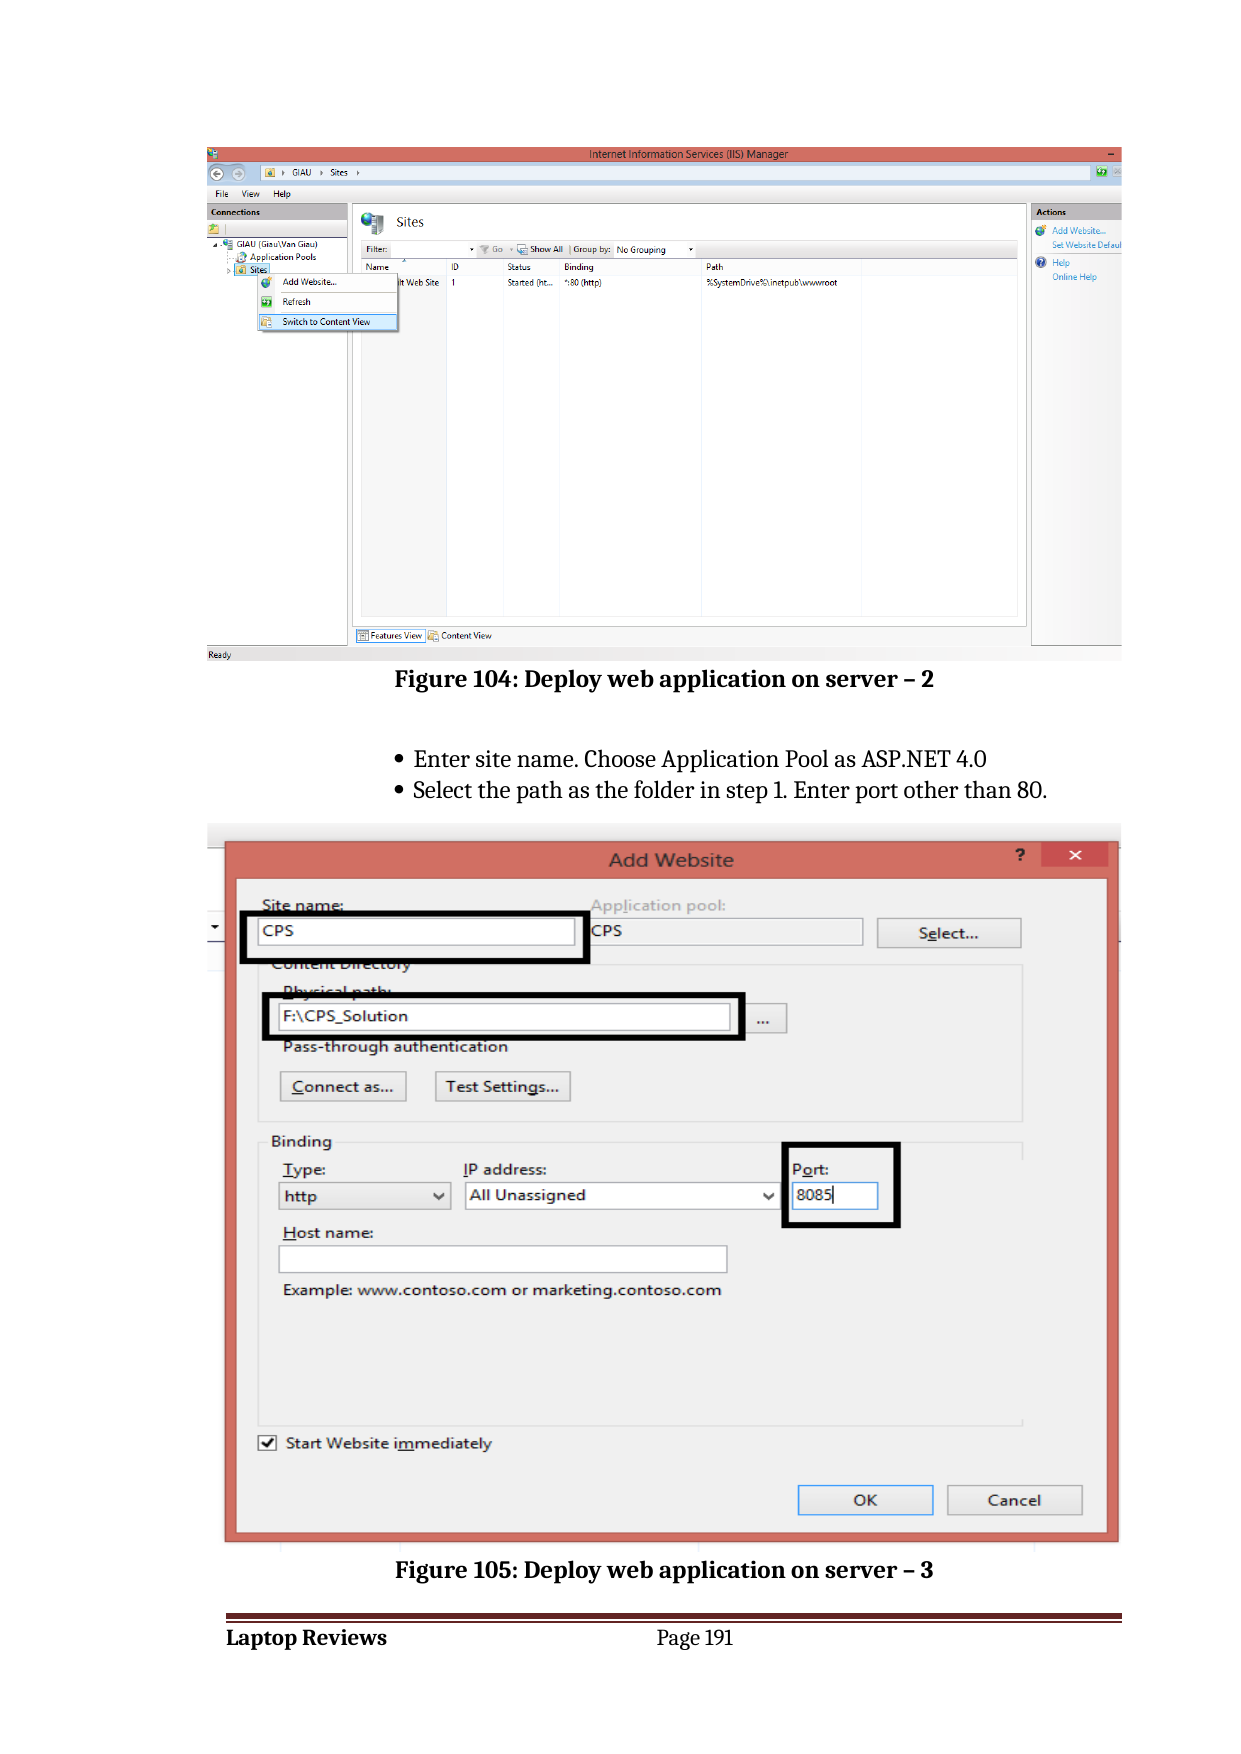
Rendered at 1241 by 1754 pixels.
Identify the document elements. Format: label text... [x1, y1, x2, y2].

list Enter site name. Choose Application Pool as ASP.NET 4.0 [394, 745, 1122, 774]
text Figure 104: Deploy web application on server – 2 [207, 664, 1122, 693]
picture [207, 147, 1122, 661]
list Select the path as the folder in step 1. Enter port other than 80. [394, 776, 1122, 805]
text Figure 105: Deploy web application on server – 3 [207, 1556, 1122, 1584]
picture [207, 823, 1122, 1552]
